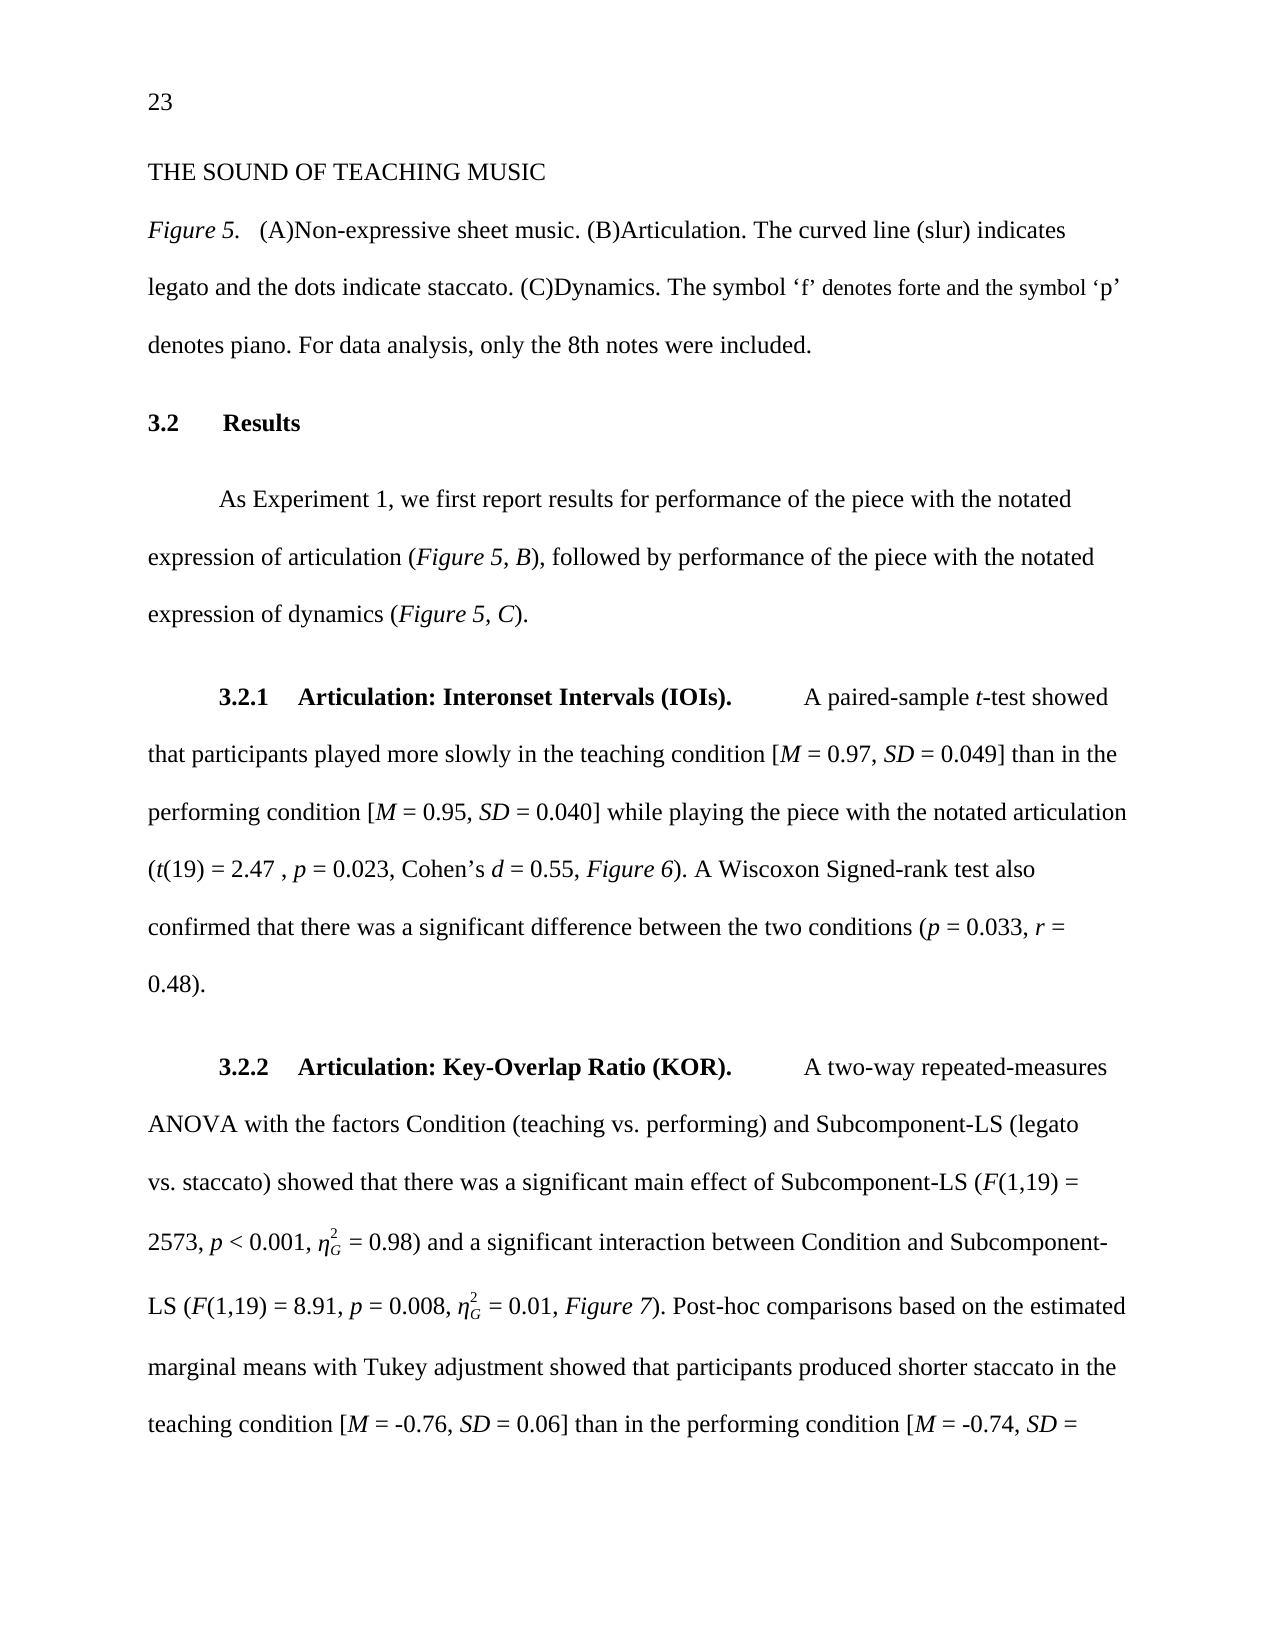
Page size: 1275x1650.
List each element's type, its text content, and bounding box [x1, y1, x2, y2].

subtitle 3.2 Results [148, 408, 1127, 437]
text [148, 1052, 1127, 1438]
subtitle 3.2.2 Articulation: Key-Overlap Ratio (KOR). [148, 1052, 732, 1081]
text As Experiment 1, we first report results for performance of the piece with the notated expression of articulation (Figure 5, B), followed by performance of the piece with the notated expression of dynamics (Figure 5, C). [148, 484, 1127, 628]
subtitle 3.2.1 Articulation: Interonset Intervals (IOIs). [148, 682, 732, 711]
text Figure 5. (A)Non-expressive sheet music. (B)Articulation. The curved line (slur) indicates legato and the dots indicate staccato. (C)Dynamics. The symbol ‘f’ denotes forte and the symbol ‘p’ denotes piano. For data analysis, only the 8th notes were included. [148, 215, 1127, 359]
text A paired-sample t-test showed that participants played more slowly in the teaching condition [M = 0.97, SD = 0.049] than in the performing condition [M = 0.95, SD = 0.040] while playing the piece with the notated articulation (t(19) = 2.47 , p = 0.023, Cohen’s d = 0.55, Figure 6). A Wiscoxon Signed-rank test also confirmed that there was a significant difference between the two conditions (p = 0.033, r = 0.48). [148, 682, 1127, 998]
